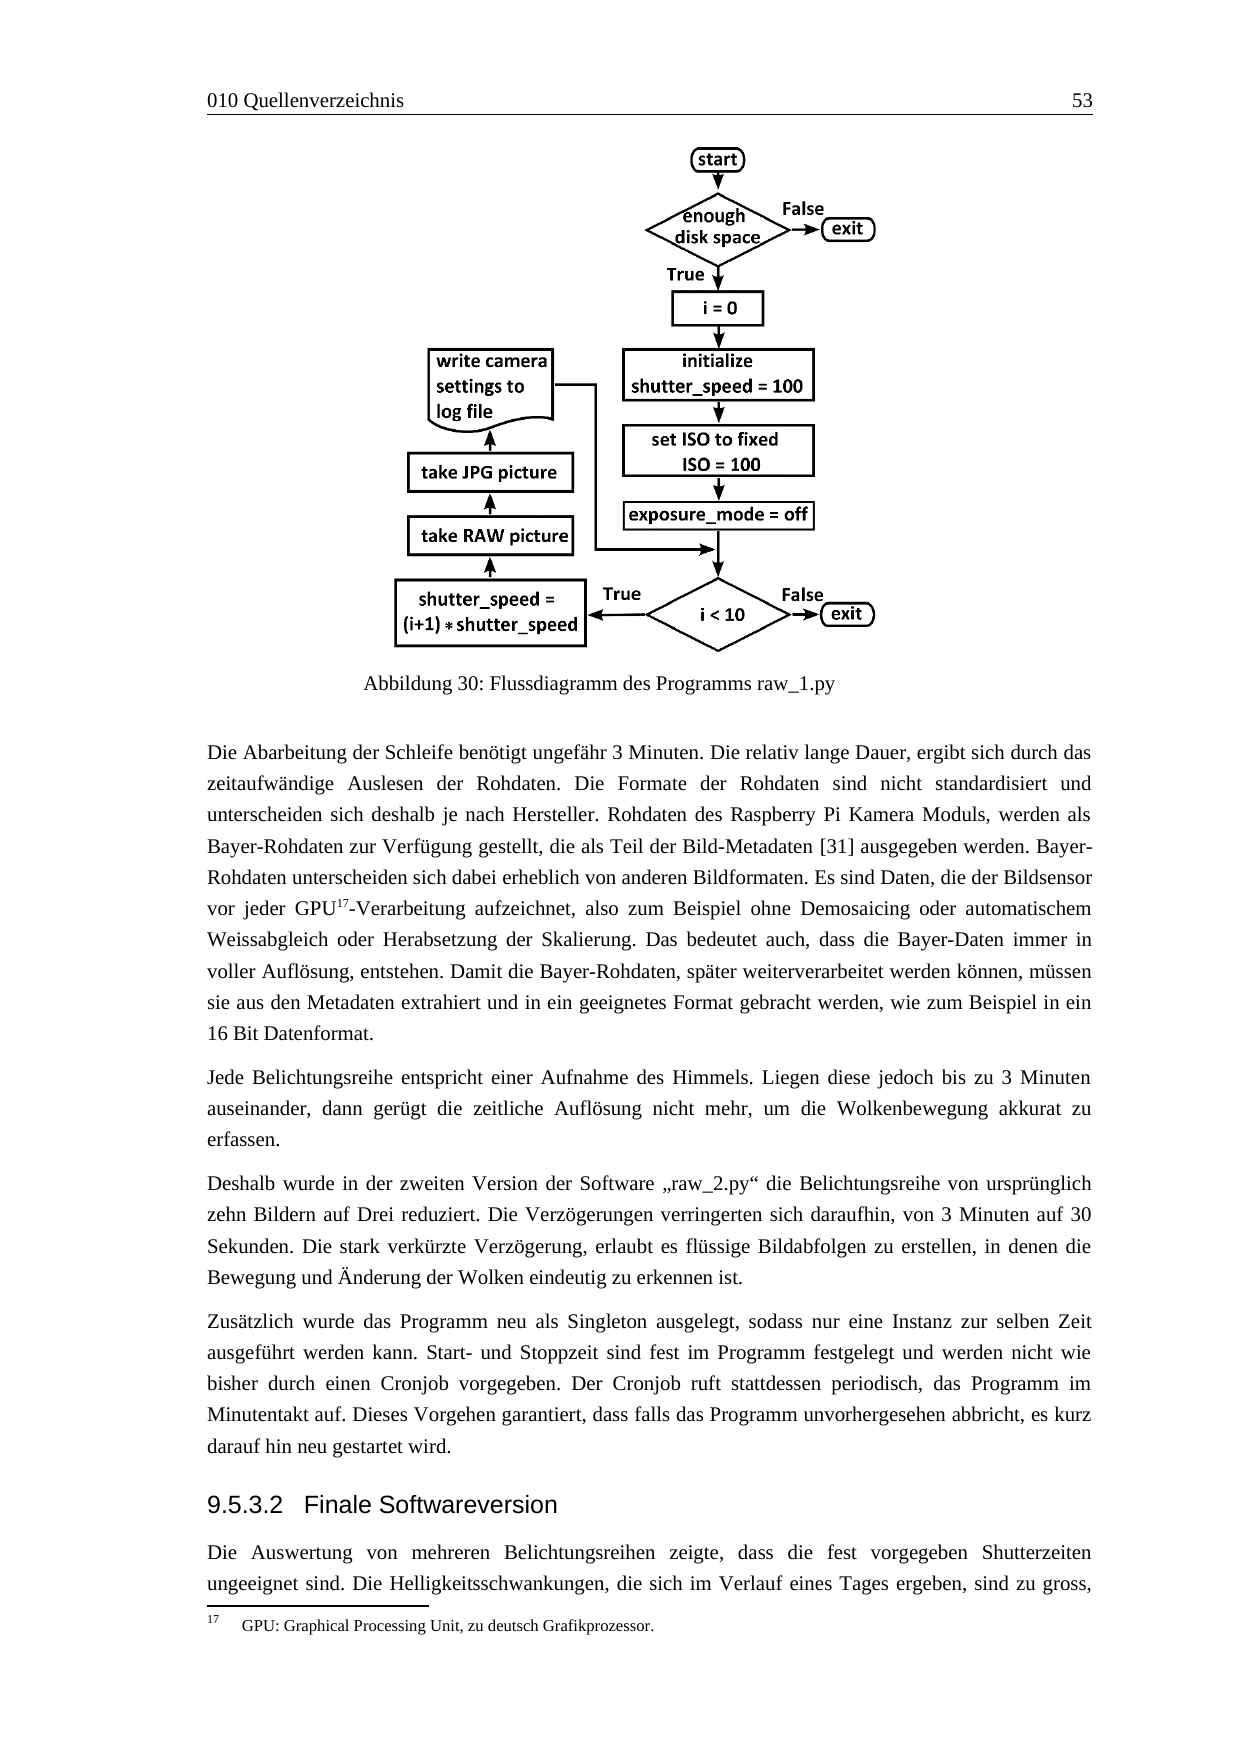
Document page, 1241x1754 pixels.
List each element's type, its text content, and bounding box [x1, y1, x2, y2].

text Zusätzlich wurde das Programm neu als Singleton ausgelegt, sodass nur eine Instanz zur selben Zeit ausgeführt werden kann. Start- und Stoppzeit sind fest im Programm festgelegt und werden nicht wie bisher durch einen Cronjob vorgegeben. Der Cronjob ruft stattdessen periodisch, das Programm im Minutentakt auf. Dieses Vorgehen garantiert, dass falls das Programm unvorhergesehen abbricht, es kurz darauf hin neu gestartet wird. [207, 1309, 1093, 1458]
subtitle Finale Softwareversion [207, 1490, 1093, 1519]
picture [394, 147, 876, 652]
text Jede Belichtungsreihe entspricht einer Aufnahme des Himmels. Liegen diese jedoch bis zu 3 Minuten auseinander, dann gerügt die zeitliche Auflösung nicht mehr, um die Wolkenbewegung akkurat zu erfassen. [207, 1065, 1093, 1151]
text Abbildung 30: Flussdiagramm des Programms raw_1.py [207, 671, 1093, 695]
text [207, 1540, 1093, 1595]
text Die Abarbeitung der Schleife benötigt ungefähr 3 Minuten. Die relativ lange Dauer, ergibt sich durch das zeitaufwändige Auslesen der Rohdaten. Die Formate der Rohdaten sind nicht standardisiert und unterscheiden sich deshalb je nach Hersteller. Rohdaten des Raspberry Pi Kamera Moduls, werden als Bayer-Rohdaten zur Verfügung gestellt, die als Teil der Bild-Metadaten [31] ausgegeben werden. Bayer-Rohdaten unterscheiden sich dabei erheblich von anderen Bildformaten. Es sind Daten, die der Bildsensor vor jeder GPU-Verarbeitung aufzeichnet, also zum Beispiel ohne Demosaicing oder automatischem Weissabgleich oder Herabsetzung der Skalierung. Das bedeutet auch, dass die Bayer-Daten immer in voller Auflösung, entstehen. Damit die Bayer-Rohdaten, später weiterverarbeitet werden können, müssen sie aus den Metadaten extrahiert und in ein geeignetes Format gebracht werden, wie zum Beispiel in ein 16 Bit Datenformat. [207, 740, 1093, 1045]
text Deshalb wurde in der zweiten Version der Software „raw_2.py“ die Belichtungsreihe von ursprünglich zehn Bildern auf Drei reduziert. Die Verzögerungen verringerten sich daraufhin, von 3 Minuten auf 30 Sekunden. Die stark verkürzte Verzögerung, erlaubt es flüssige Bildabfolgen zu erstellen, in denen die Bewegung und Änderung der Wolken eindeutig zu erkennen ist. [207, 1171, 1093, 1289]
